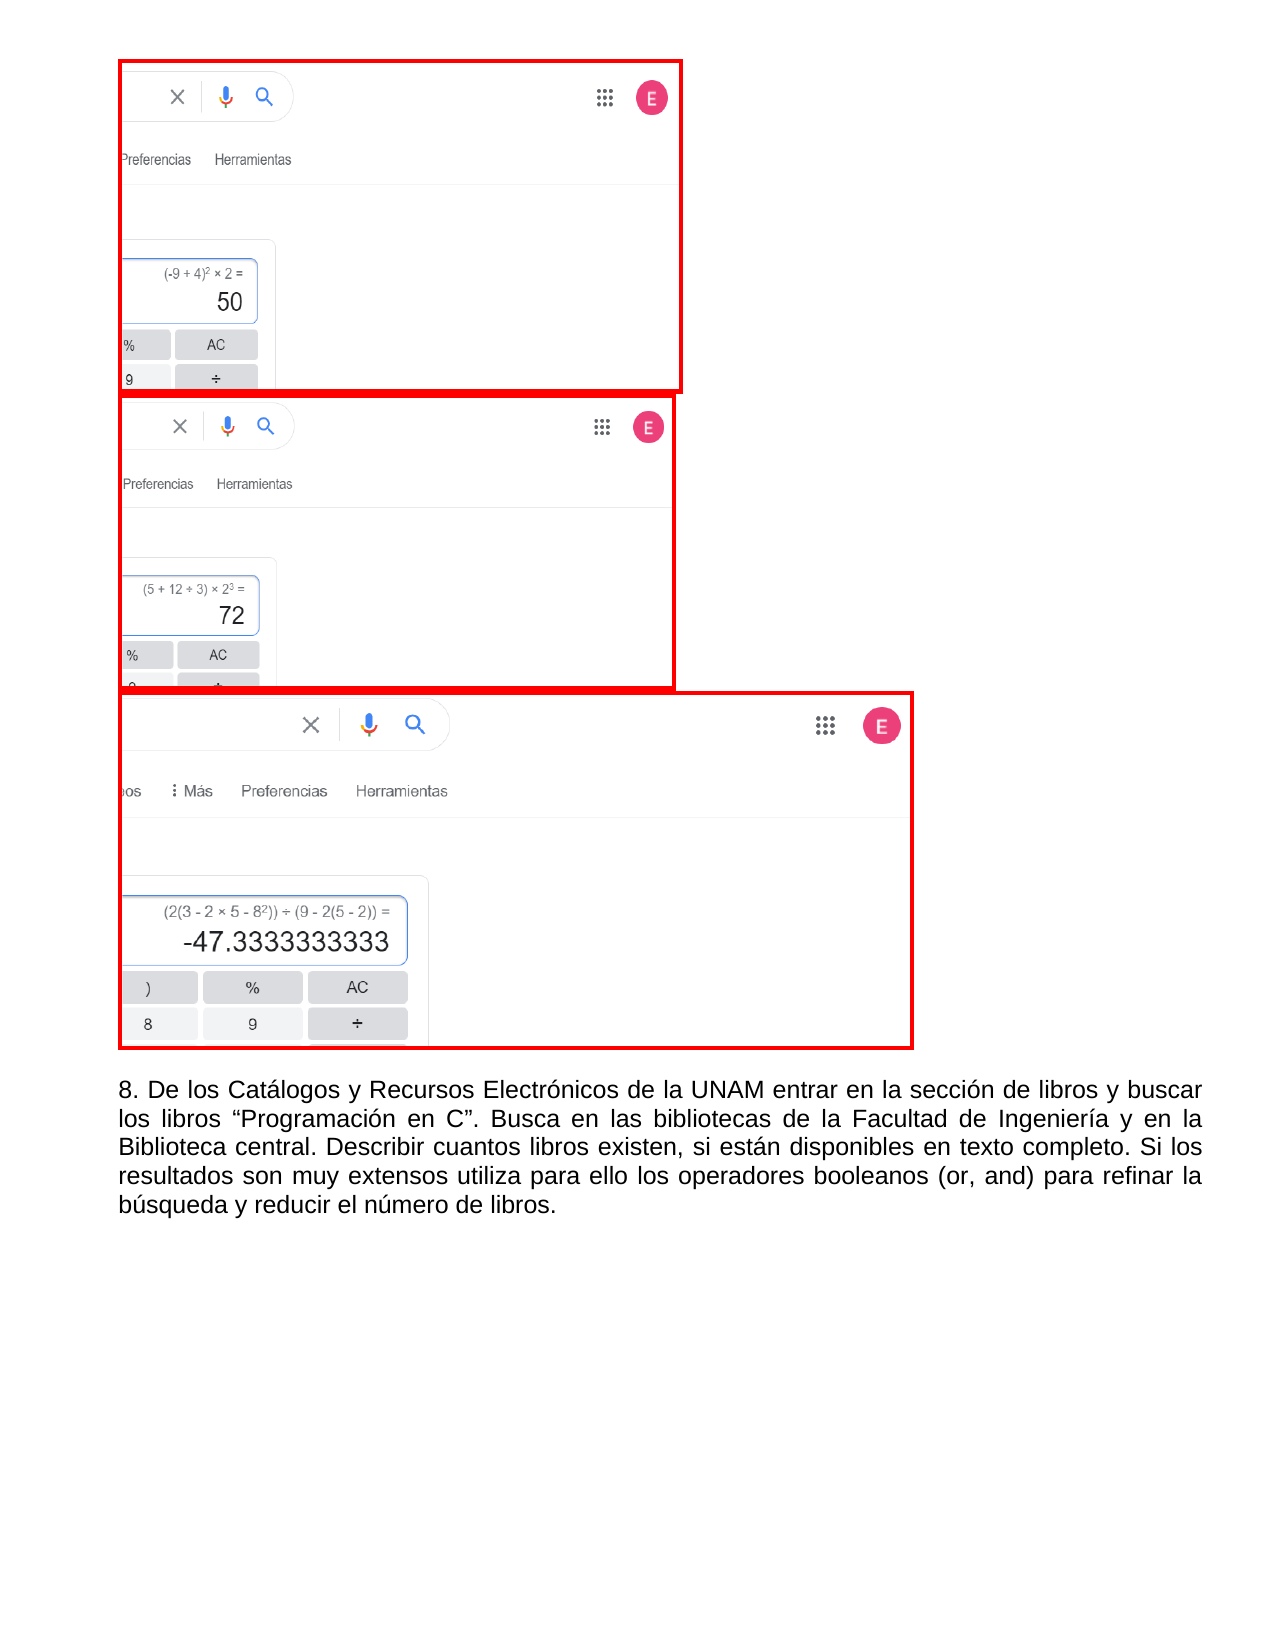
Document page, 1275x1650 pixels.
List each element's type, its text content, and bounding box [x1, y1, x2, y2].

picture [122, 63, 679, 389]
picture [122, 398, 672, 686]
picture [122, 695, 910, 1046]
text 8. De los Catálogos y Recursos Electrónicos de la UNAM entrar en la sección de libros y buscar los libros “Programación en C”. Busca en las bibliotecas de la Facultad de Ingeniería y en la Biblioteca central. Describir cuantos libros existen, si están disponibles en texto completo. Si los resultados son muy extensos utiliza para ello los operadores booleanos (or, and) para refinar la búsqueda y reducir el número de libros. [118, 1075, 1205, 1218]
